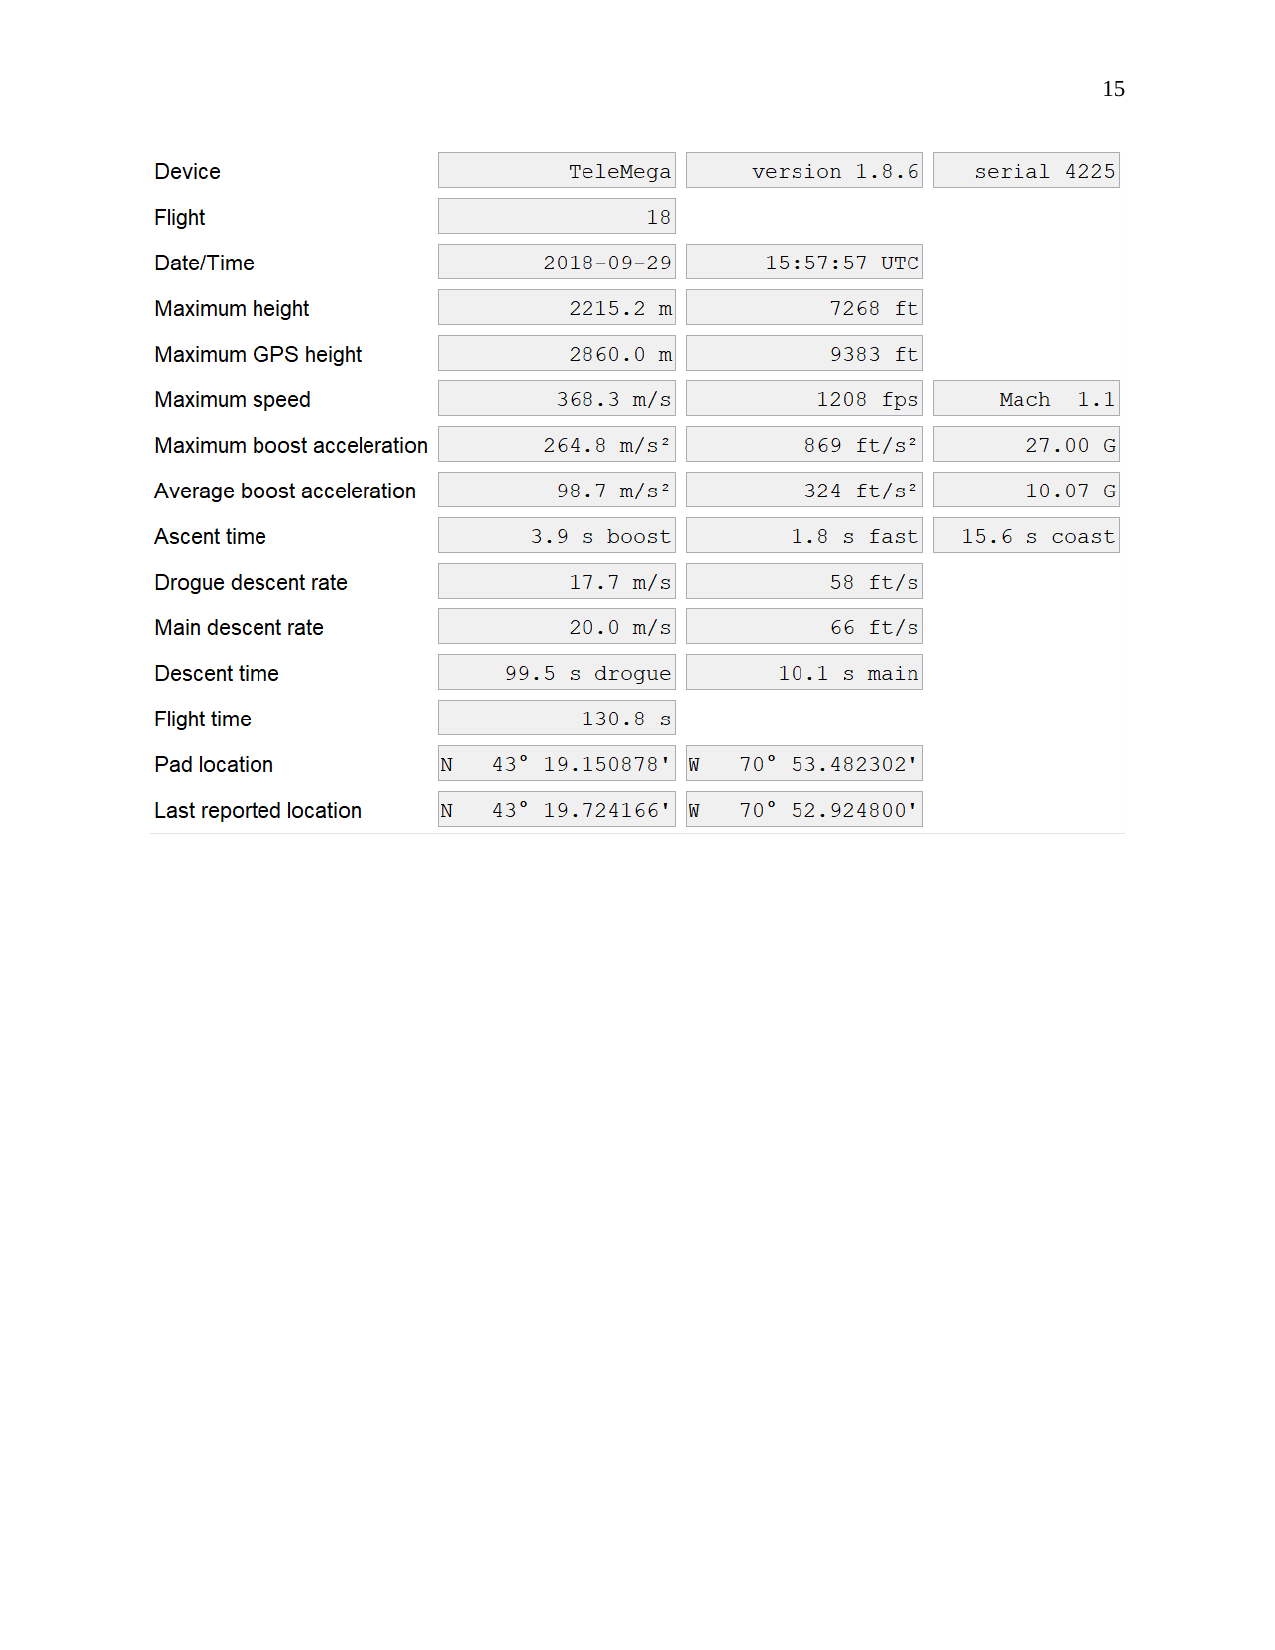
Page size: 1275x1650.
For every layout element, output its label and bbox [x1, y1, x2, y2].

picture [150, 150, 1125, 834]
